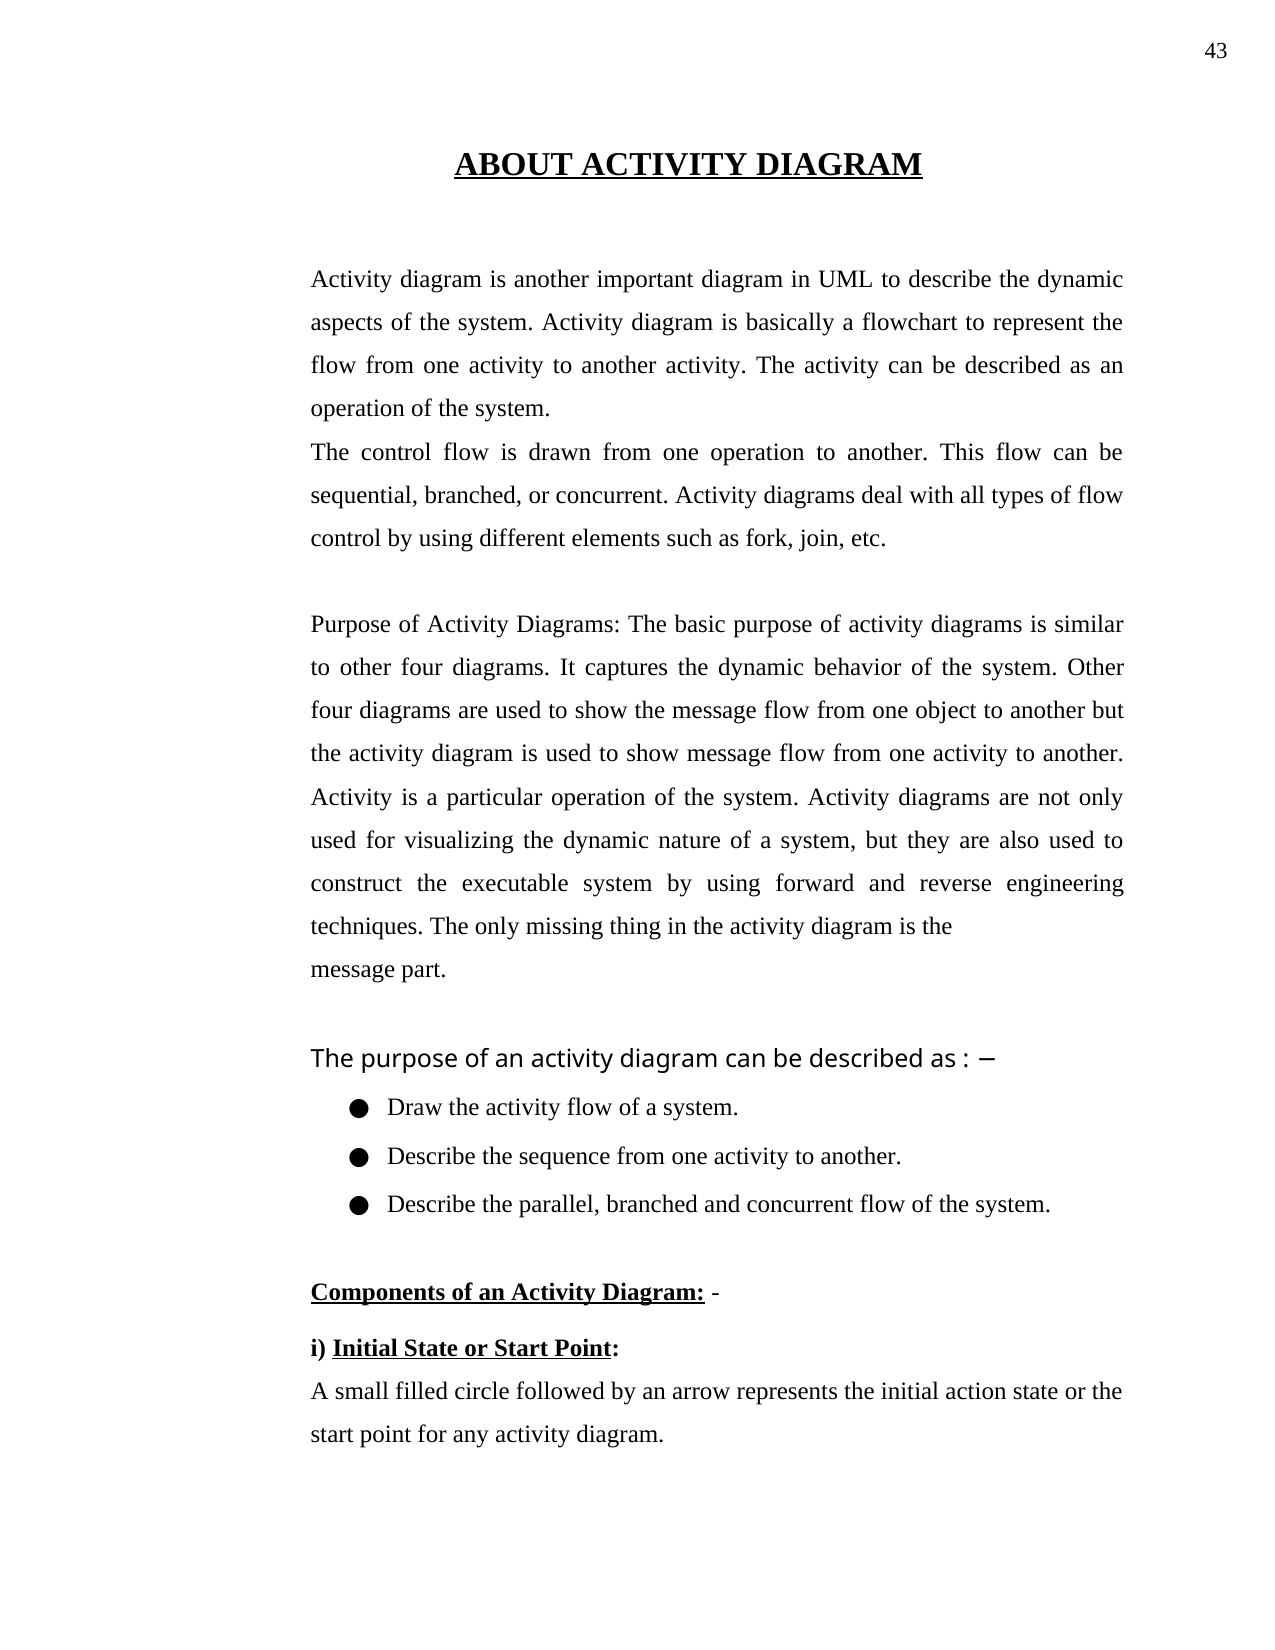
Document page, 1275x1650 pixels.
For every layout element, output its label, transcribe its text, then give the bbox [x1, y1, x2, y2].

subtitle ABOUT ACTIVITY DIAGRAM [310, 144, 1227, 182]
text Purpose of Activity Diagrams: The basic purpose of activity diagrams is similar to other four diagrams. It captures the dynamic behavior of the system. Other four diagrams are used to show the message flow from one object to another but the activity diagram is used to show message flow from one activity to another. Activity is a particular operation of the system. Activity diagrams are not only used for visualizing the dynamic nature of a system, but they are also used to construct the executable system by using forward and reverse engineering techniques. The only missing thing in the activity diagram is the [310, 609, 1125, 940]
text Activity diagram is another important diagram in UML to describe the dynamic aspects of the system. Activity diagram is basically a flowchart to represent the flow from one activity to another activity. The activity can be described as an operation of the system. [310, 264, 1125, 422]
text A small filled circle followed by an arrow represents the initial action state or the start point for any activity diagram. [310, 1376, 1123, 1448]
text Components of an Activity Diagram: - [310, 1277, 1227, 1306]
text The control flow is drawn from one operation to another. This flow can be sequential, branched, or concurrent. Activity diagrams deal with all types of flow control by using different elements such as fork, join, etc. [310, 437, 1124, 552]
list Draw the activity flow of a system. [348, 1089, 1227, 1123]
list Describe the sequence from one activity to another. [348, 1137, 1227, 1172]
list Describe the parallel, branched and concurrent flow of the system. [348, 1186, 1227, 1220]
subtitle Initial State or Start Point: [310, 1333, 1227, 1361]
text message part. [310, 954, 1227, 983]
text The purpose of an activity diagram can be described as : − [310, 1040, 1227, 1074]
